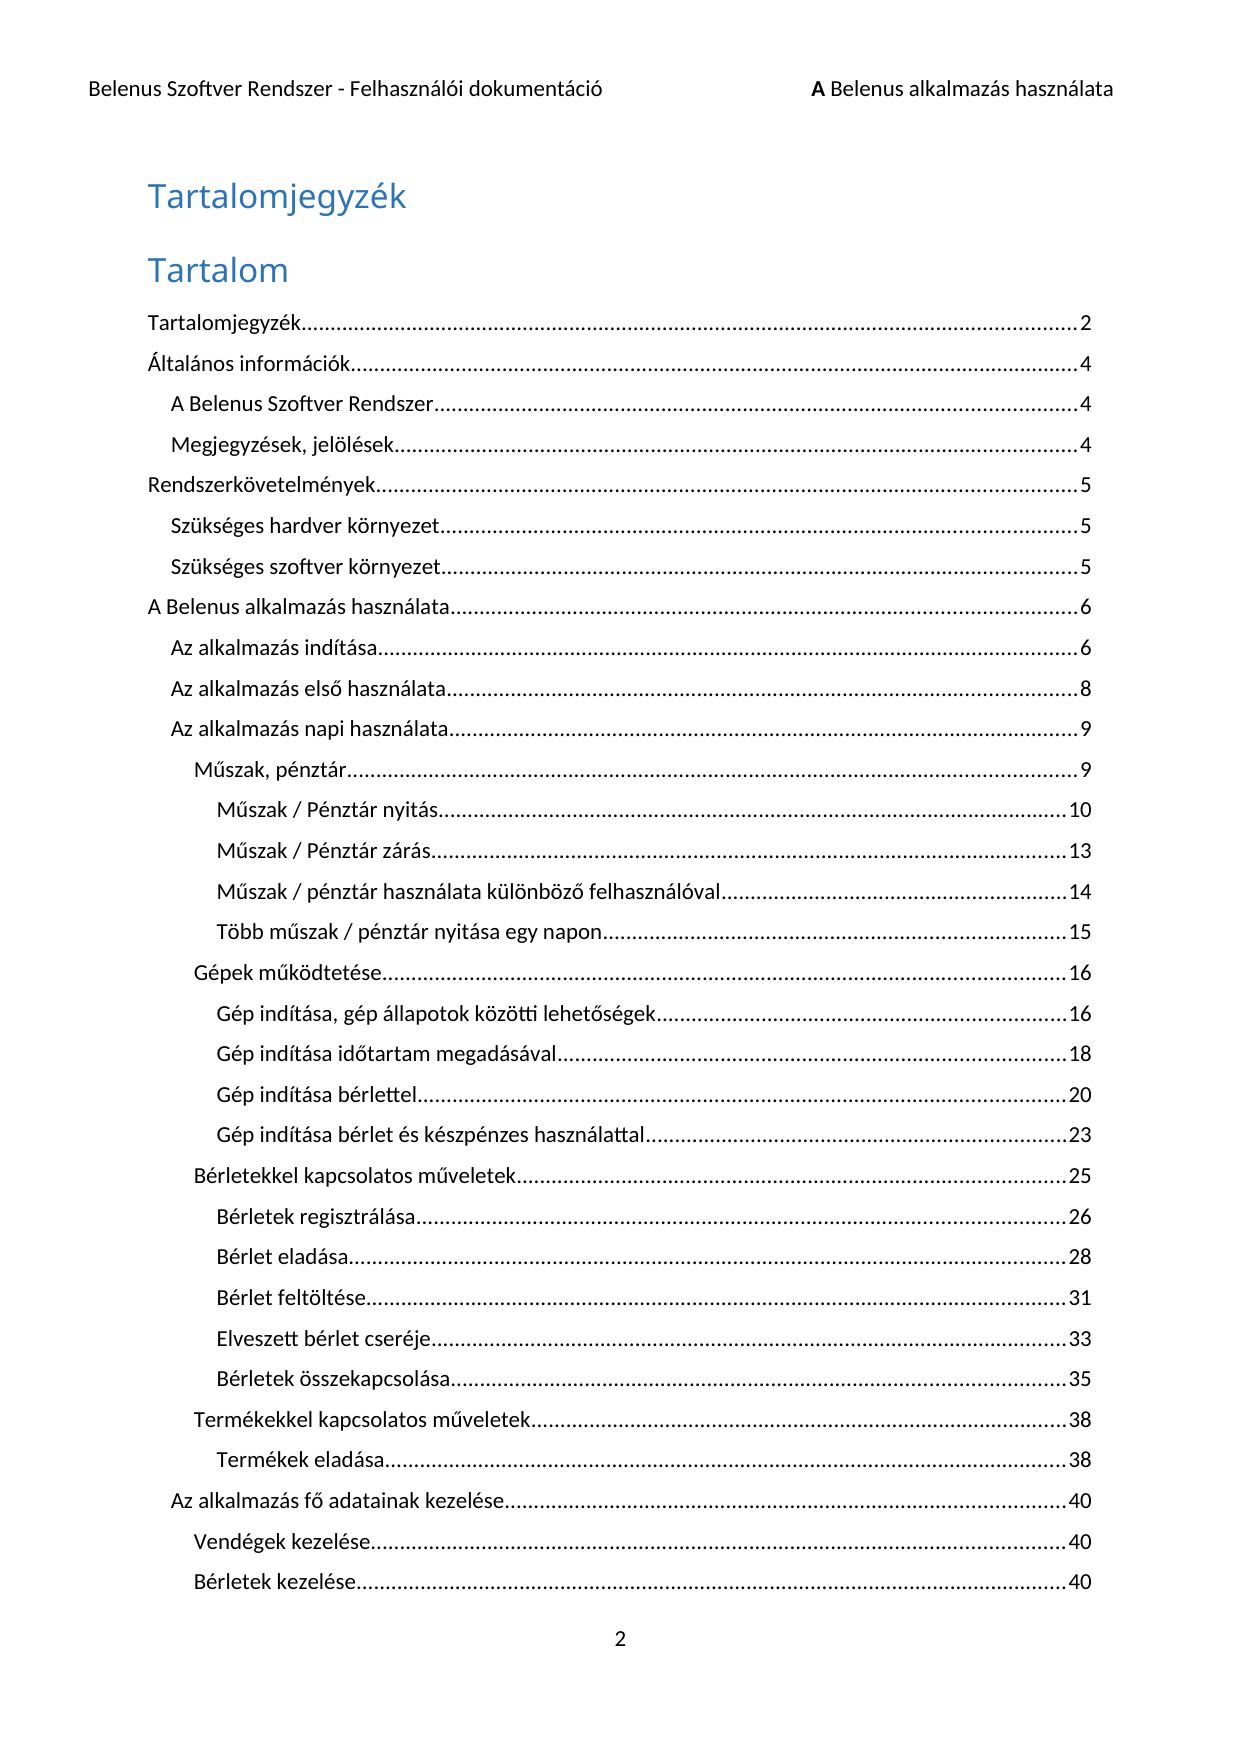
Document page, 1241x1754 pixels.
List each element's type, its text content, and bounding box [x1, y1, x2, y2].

subtitle Tartalomjegyzék [148, 173, 1093, 218]
